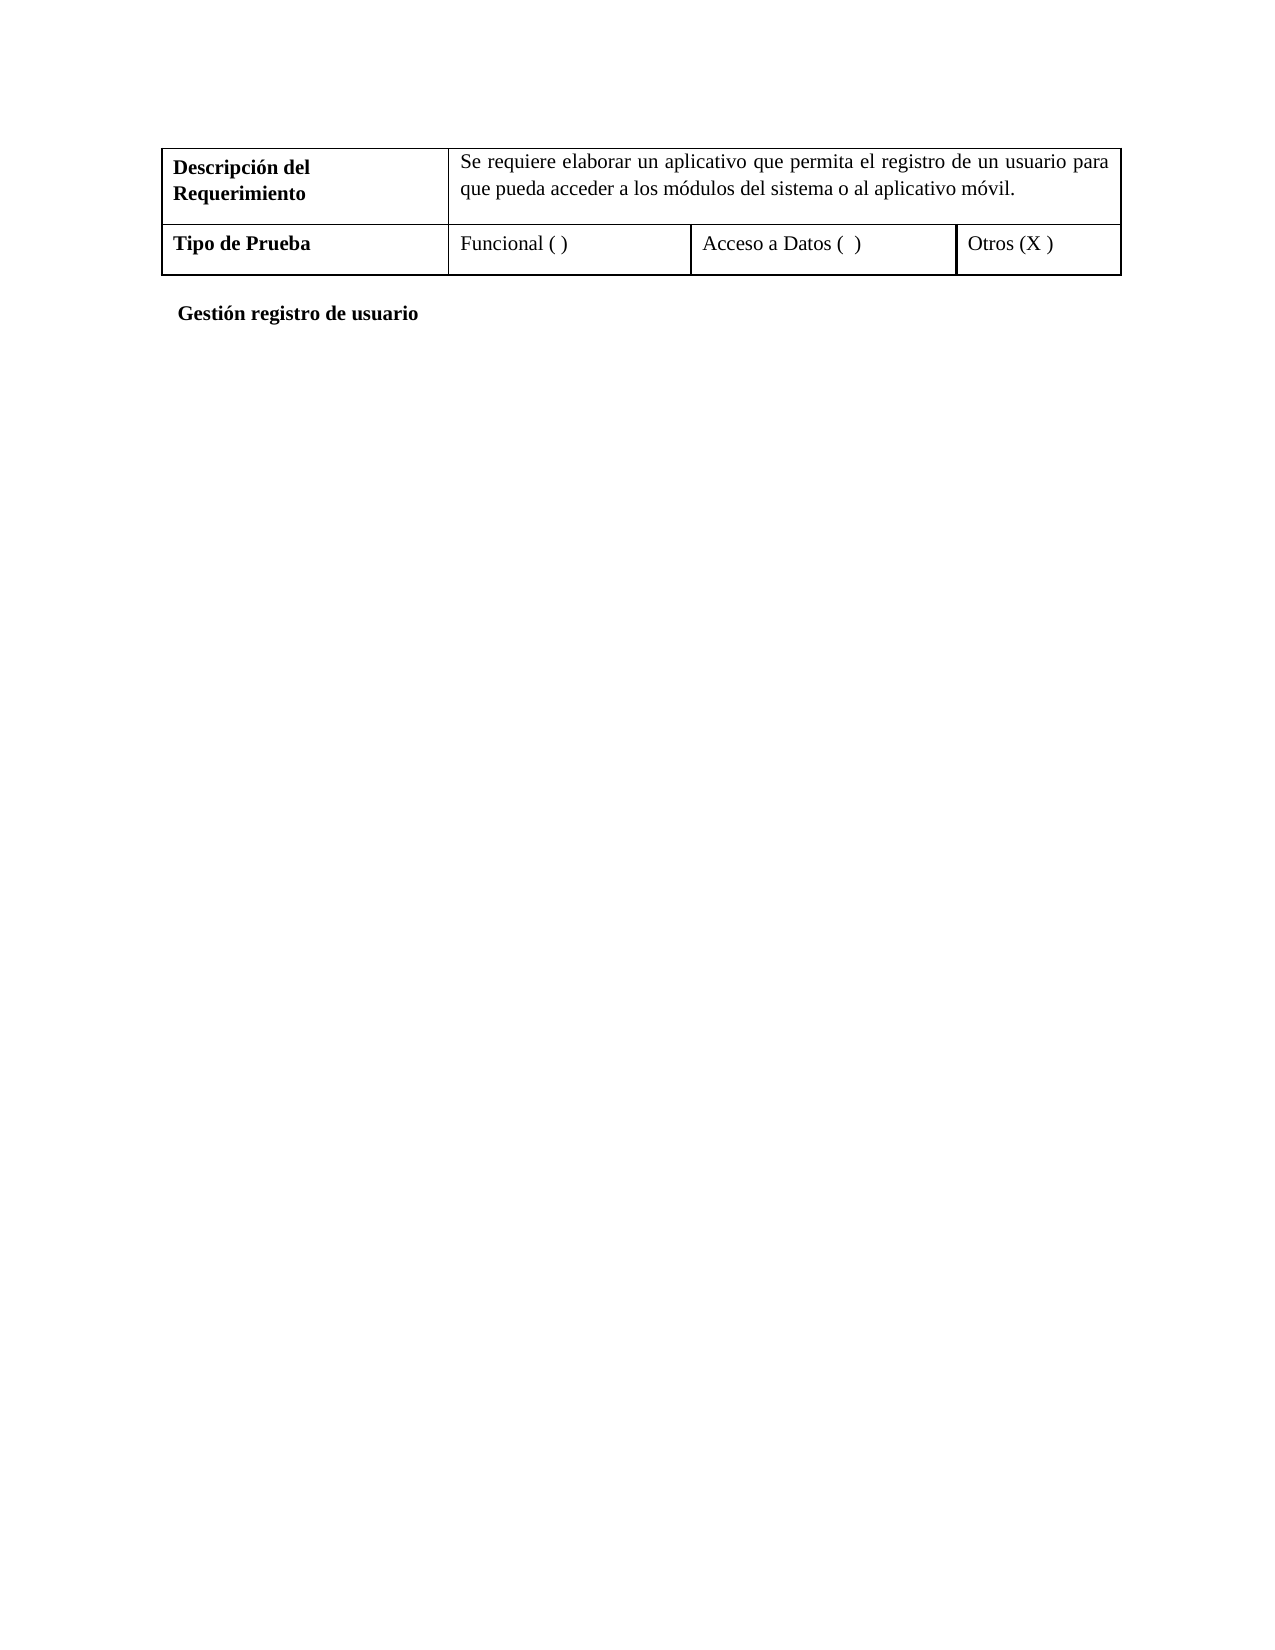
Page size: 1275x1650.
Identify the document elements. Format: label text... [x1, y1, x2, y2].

table_cell Acceso a Datos ( ) [692, 225, 955, 274]
table_cell Tipo de Prueba [163, 225, 448, 274]
table_cell Otros (X ) [958, 225, 1120, 274]
text Gestión registro de usuario [177, 301, 1098, 325]
table_cell Se requiere elaborar un aplicativo que permita el registro de un usuario para que pueda acceder a los módulos del sistema o al aplicativo móvil. [449, 149, 1120, 224]
table_cell Descripción del Requerimiento [163, 149, 448, 224]
table_cell Funcional ( ) [449, 225, 690, 274]
